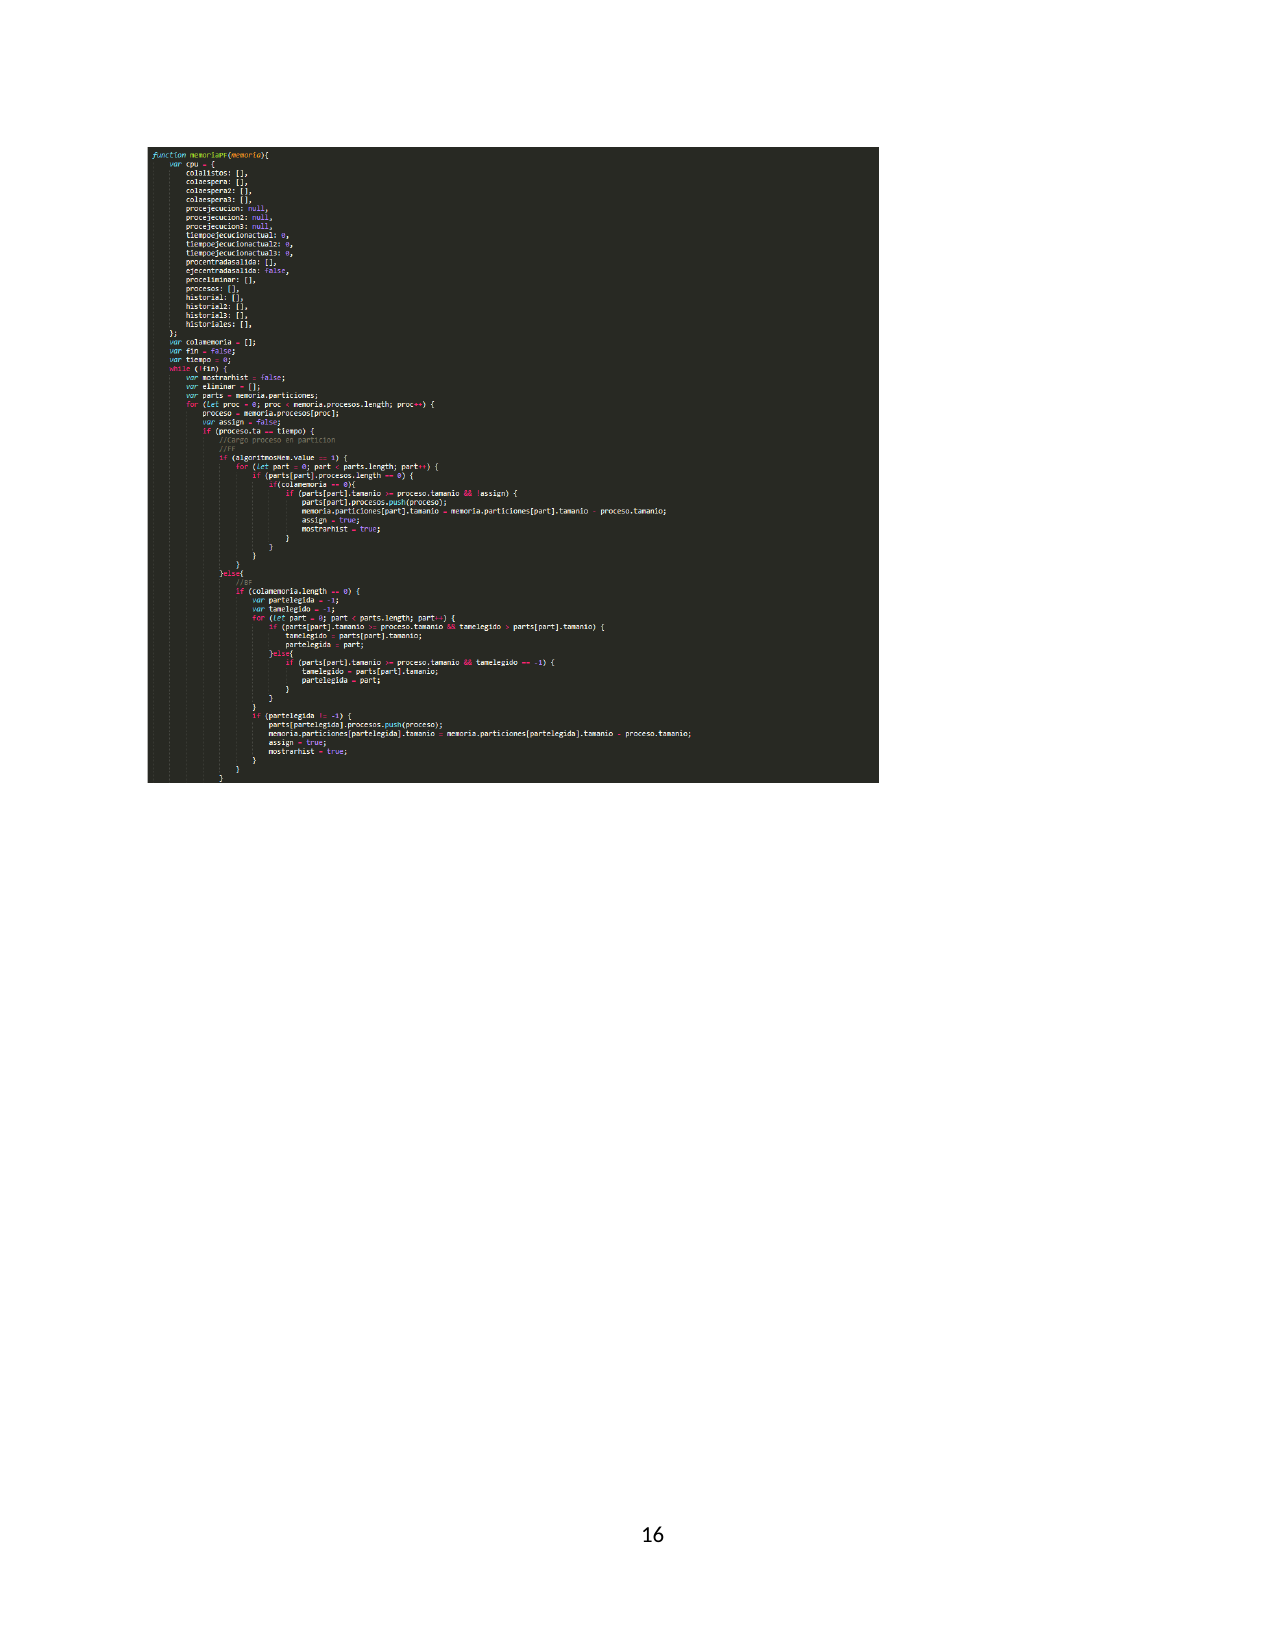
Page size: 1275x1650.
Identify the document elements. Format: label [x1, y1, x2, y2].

picture [147, 147, 879, 783]
